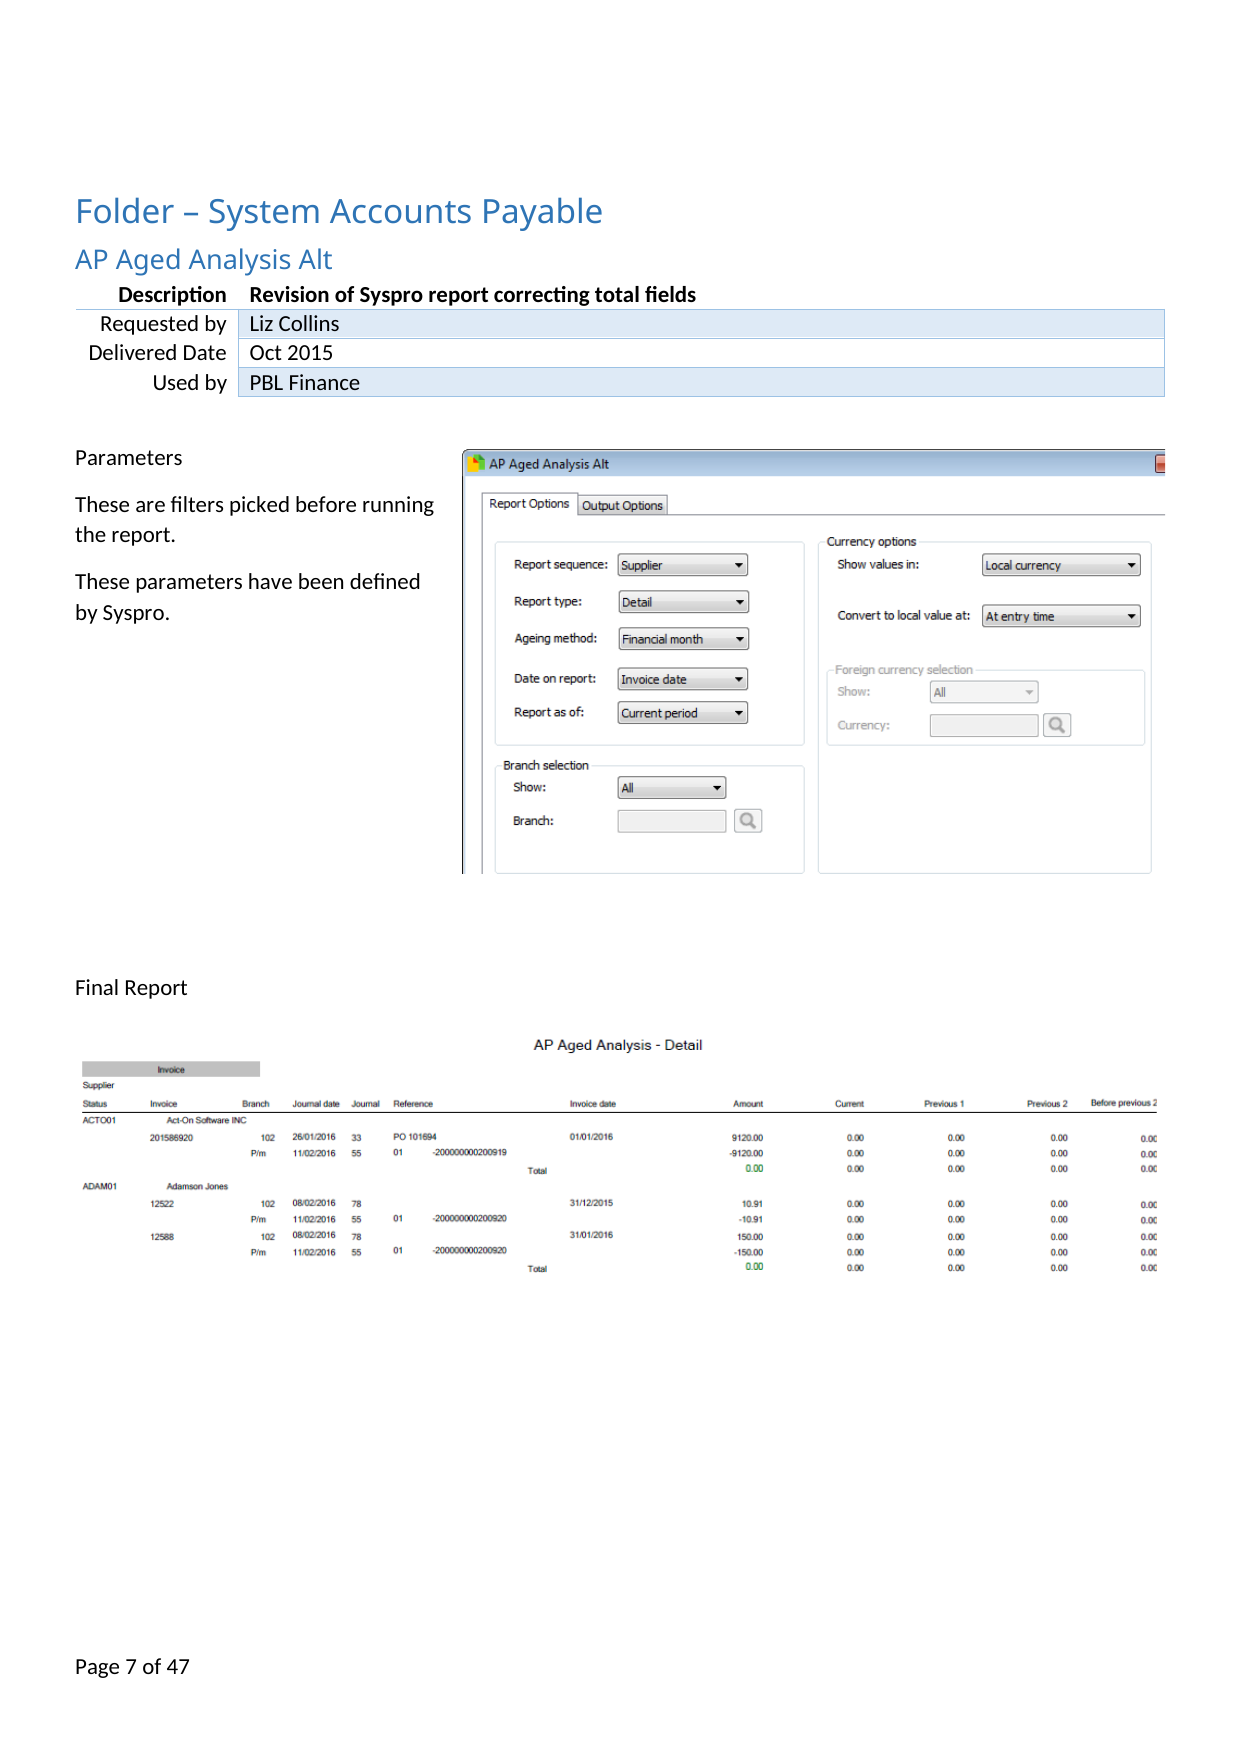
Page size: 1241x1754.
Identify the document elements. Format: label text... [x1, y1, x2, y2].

subtitle Folder – System Accounts Payable [75, 187, 1165, 233]
table_header Revision of Syspro report correcting total fields [238, 280, 1165, 308]
subtitle AP Aged Analysis Alt [75, 241, 1165, 277]
text Parameters [75, 443, 1165, 472]
text Final Report [75, 973, 1165, 1001]
picture [75, 1019, 1166, 1274]
table_header Description [76, 280, 238, 308]
text These parameters have been defined by Syspro. [75, 567, 461, 626]
table_cell Used by [76, 367, 238, 396]
table_cell Liz Collins [239, 310, 1164, 337]
picture [461, 448, 1166, 874]
table_cell Delivered Date [76, 338, 238, 367]
table_cell Oct 2015 [239, 339, 1164, 367]
text These are filters picked before running the report. [75, 490, 461, 549]
table_cell PBL Finance [239, 368, 1164, 396]
table_cell Requested by [76, 310, 238, 337]
